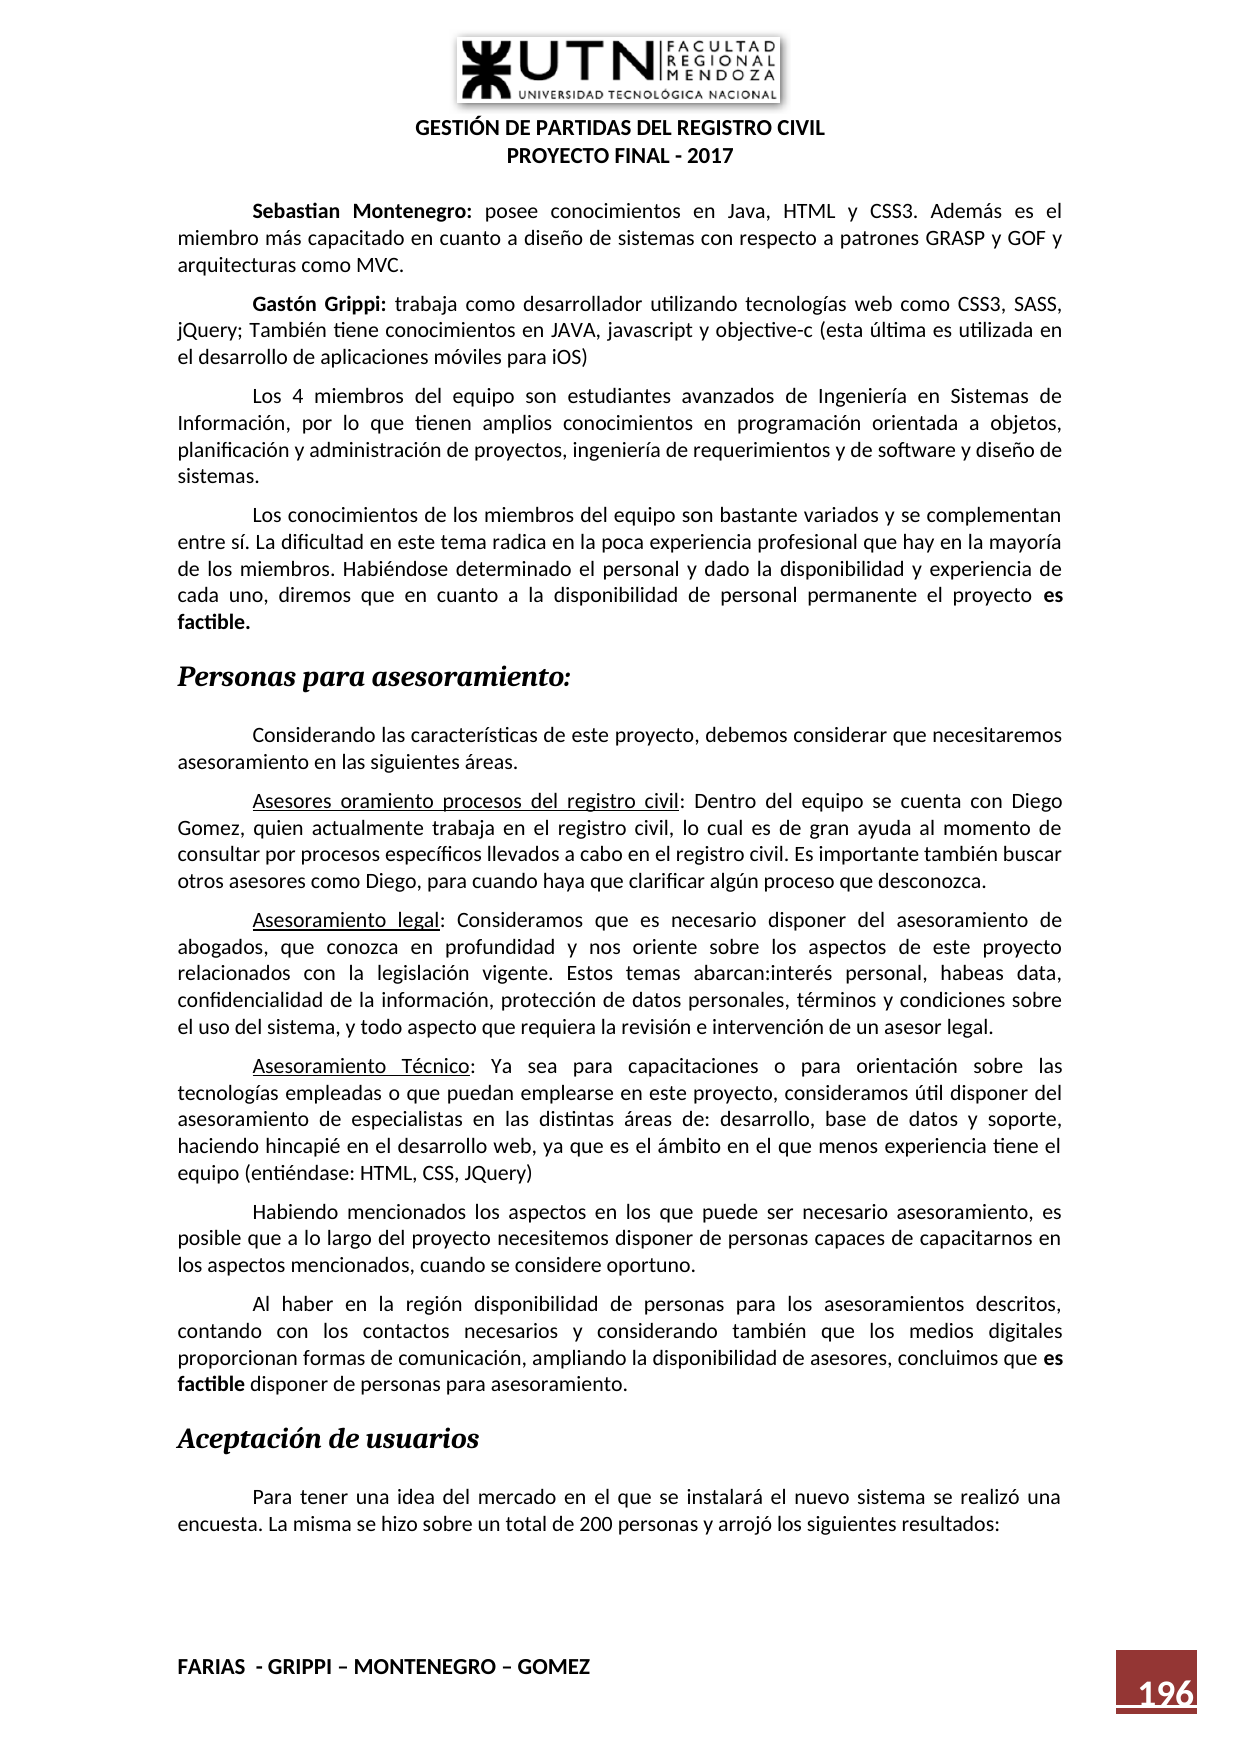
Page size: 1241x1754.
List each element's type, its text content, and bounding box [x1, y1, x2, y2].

text Asesores oramiento procesos del registro civil: Dentro del equipo se cuenta con Diego Gomez, quien actualmente trabaja en el registro civil, lo cual es de gran ayuda al momento de consultar por procesos específicos llevados a cabo en el registro civil. Es importante también buscar otros asesores como Diego, para cuando haya que clarificar algún proceso que desconozca. [177, 787, 1063, 894]
text Para tener una idea del mercado en el que se instalará el nuevo sistema se realizó una encuesta. La misma se hizo sobre un total de 200 personas y arrojó los siguientes resultados: [177, 1483, 1063, 1536]
subtitle Personas para asesoramiento: [177, 660, 1063, 693]
text Gastón Grippi: trabaja como desarrollador utilizando tecnologías web como CSS3, SASS, jQuery; También tiene conocimientos en JAVA, javascript y objective-c (esta última es utilizada en el desarrollo de aplicaciones móviles para iOS) [177, 290, 1063, 370]
text Los conocimientos de los miembros del equipo son bastante variados y se complementan entre sí. La dificultad en este tema radica en la poca experiencia profesional que hay en la mayoría de los miembros. Habiéndose determinado el personal y dado la disponibilidad y experiencia de cada uno, diremos que en cuanto a la disponibilidad de personal permanente el proyecto es factible. [177, 502, 1063, 635]
subtitle Aceptación de usuarios [177, 1422, 1063, 1456]
text Al haber en la región disponibilidad de personas para los asesoramientos descritos, contando con los contactos necesarios y considerando también que los medios digitales proporcionan formas de comunicación, ampliando la disponibilidad de asesores, concluimos que es factible disponer de personas para asesoramiento. [177, 1290, 1063, 1397]
picture [449, 29, 791, 114]
text Asesoramiento Técnico: Ya sea para capacitaciones o para orientación sobre las tecnologías empleadas o que puedan emplearse en este proyecto, consideramos útil disponer del asesoramiento de especialistas en las distintas áreas de: desarrollo, base de datos y soporte, haciendo hincapié en el desarrollo web, ya que es el ámbito en el que menos experiencia tiene el equipo (entiéndase: HTML, CSS, JQuery) [177, 1052, 1063, 1185]
text Los 4 miembros del equipo son estudiantes avanzados de Ingeniería en Sistemas de Información, por lo que tienen amplios conocimientos en programación orientada a objetos, planificación y administración de proyectos, ingeniería de requerimientos y de software y diseño de sistemas. [177, 382, 1063, 489]
text Sebastian Montenegro: posee conocimientos en Java, HTML y CSS3. Además es el miembro más capacitado en cuanto a diseño de sistemas con respecto a patrones GRASP y GOF y arquitecturas como MVC. [177, 197, 1063, 277]
text Considerando las características de este proyecto, debemos considerar que necesitaremos asesoramiento en las siguientes áreas. [177, 721, 1063, 774]
text Asesoramiento legal: Consideramos que es necesario disponer del asesoramiento de abogados, que conozca en profundidad y nos oriente sobre los aspectos de este proyecto relacionados con la legislación vigente. Estos temas abarcan:interés personal, habeas data, confidencialidad de la información, protección de datos personales, términos y condiciones sobre el uso del sistema, y todo aspecto que requiera la revisión e intervención de un asesor legal. [177, 906, 1063, 1039]
text Habiendo mencionados los aspectos en los que puede ser necesario asesoramiento, es posible que a lo largo del proyecto necesitemos disponer de personas capaces de capacitarnos en los aspectos mencionados, cuando se considere oportuno. [177, 1198, 1063, 1278]
